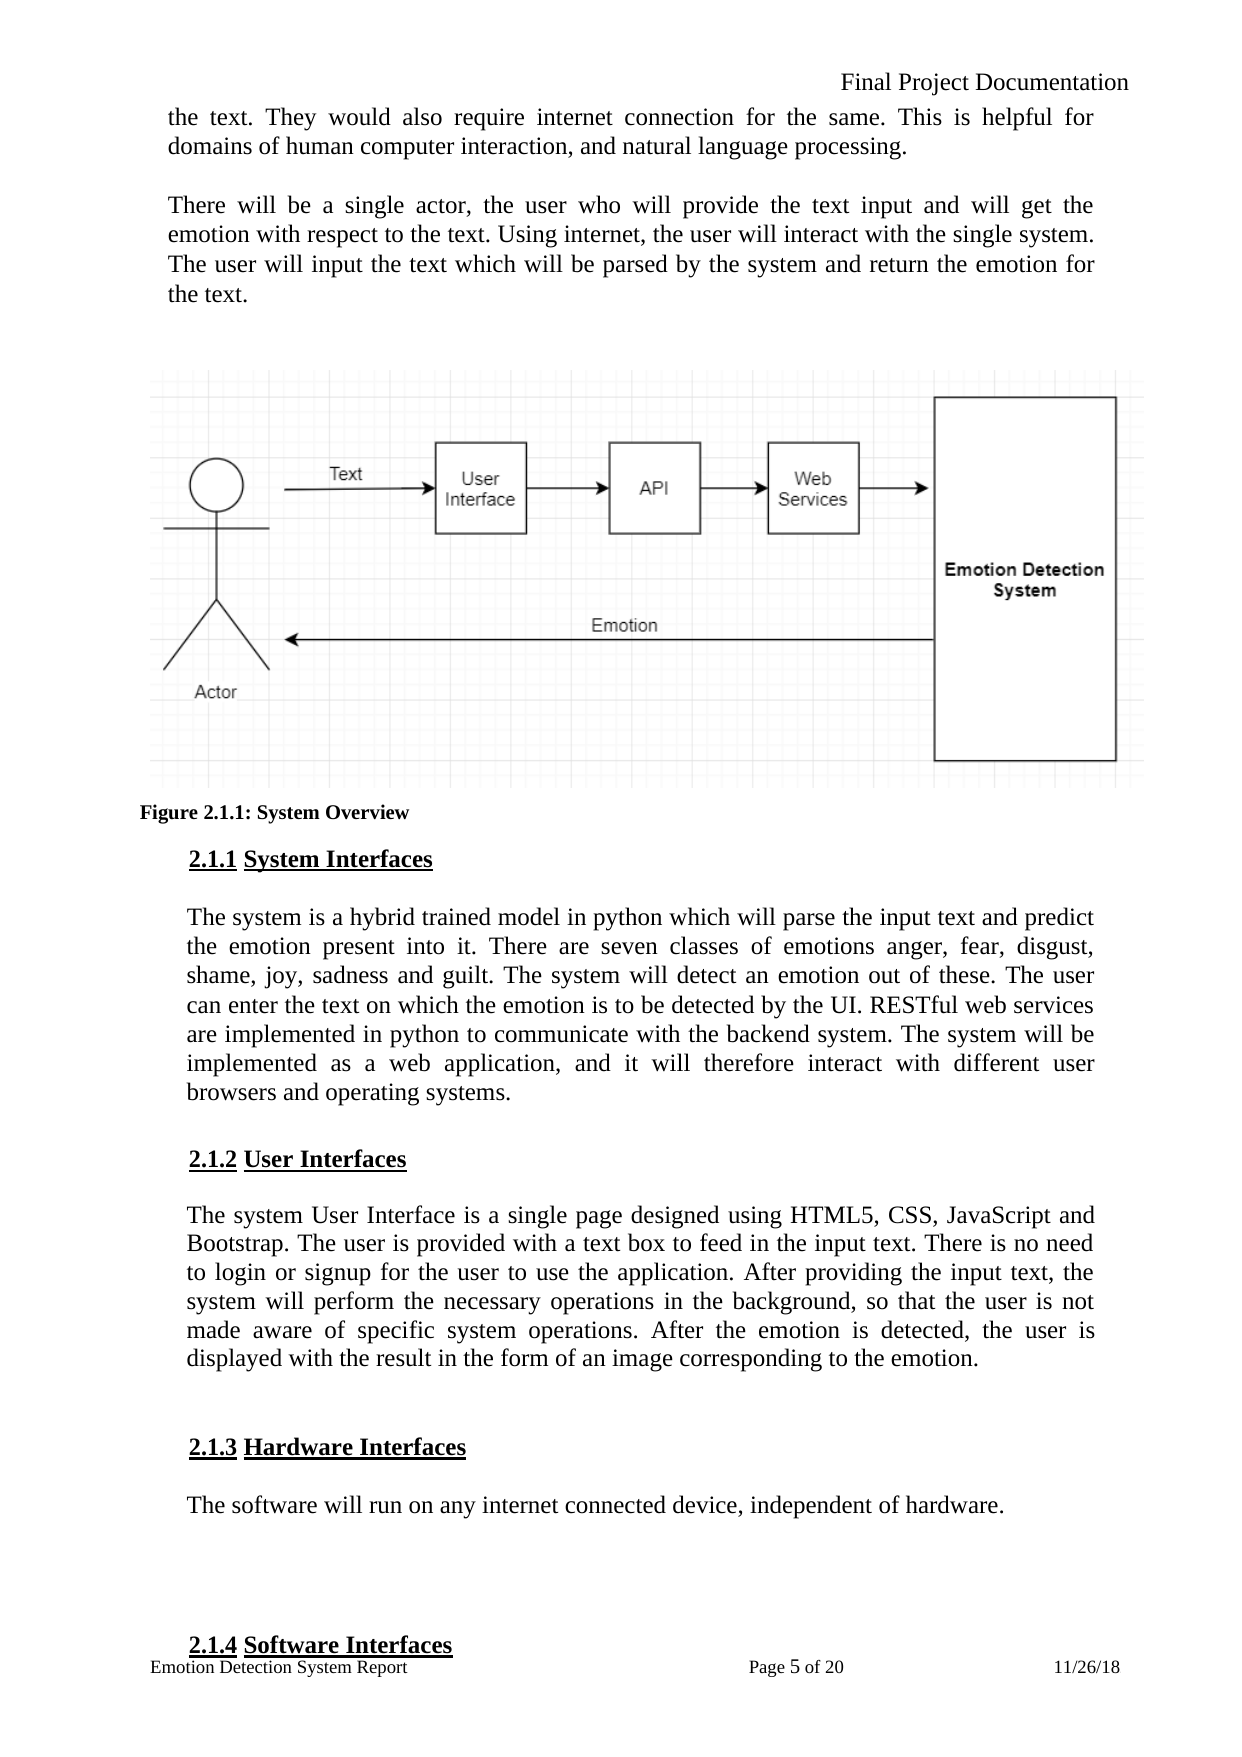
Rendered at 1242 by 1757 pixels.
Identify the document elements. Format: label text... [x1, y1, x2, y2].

picture [150, 370, 1144, 788]
text The system is a hybrid trained model in python which will parse the input text and predict the emotion present into it. There are seven classes of emotions anger, fear, disgust, shame, joy, sadness and guilt. The system will detect an emotion out of these. The user can enter the text on which the emotion is to be detected by the UI. RESTful web services are implemented in python to communicate with the backend system. The system will be implemented as a web application, and it will therefore interact with different user browsers and operating systems. [139, 902, 1096, 1106]
text The system User Interface is a single page designed using HTML5, CSS, JavaScript and Bootstrap. The user is provided with a text box to feed in the input text. There is no need to login or signup for the user to use the application. After providing the input text, the system will perform the necessary operations in the background, so that the user is not made aware of specific system operations. After the emotion is detected, the user is displayed with the result in the form of an image corresponding to the emotion. [186, 1200, 1096, 1372]
text 2.1.3 Hardware Interfaces [189, 1433, 1116, 1460]
text Figure 2.1.1: System Overview [139, 803, 1116, 823]
text The software will run on any internet connected device, independent of hardware. [186, 1490, 1116, 1519]
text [168, 102, 1096, 160]
text There will be a single actor, the user who will provide the text input and will get the emotion with respect to the text. Using internet, the user will interact with the single system. The user will input the text which will be parsed by the system and return the emotion for the text. [168, 190, 1096, 307]
text 2.1.1 System Interfaces [189, 844, 1116, 871]
text 2.1.4 Software Interfaces [189, 1631, 1116, 1658]
text 2.1.2 User Interfaces [189, 1145, 1116, 1172]
